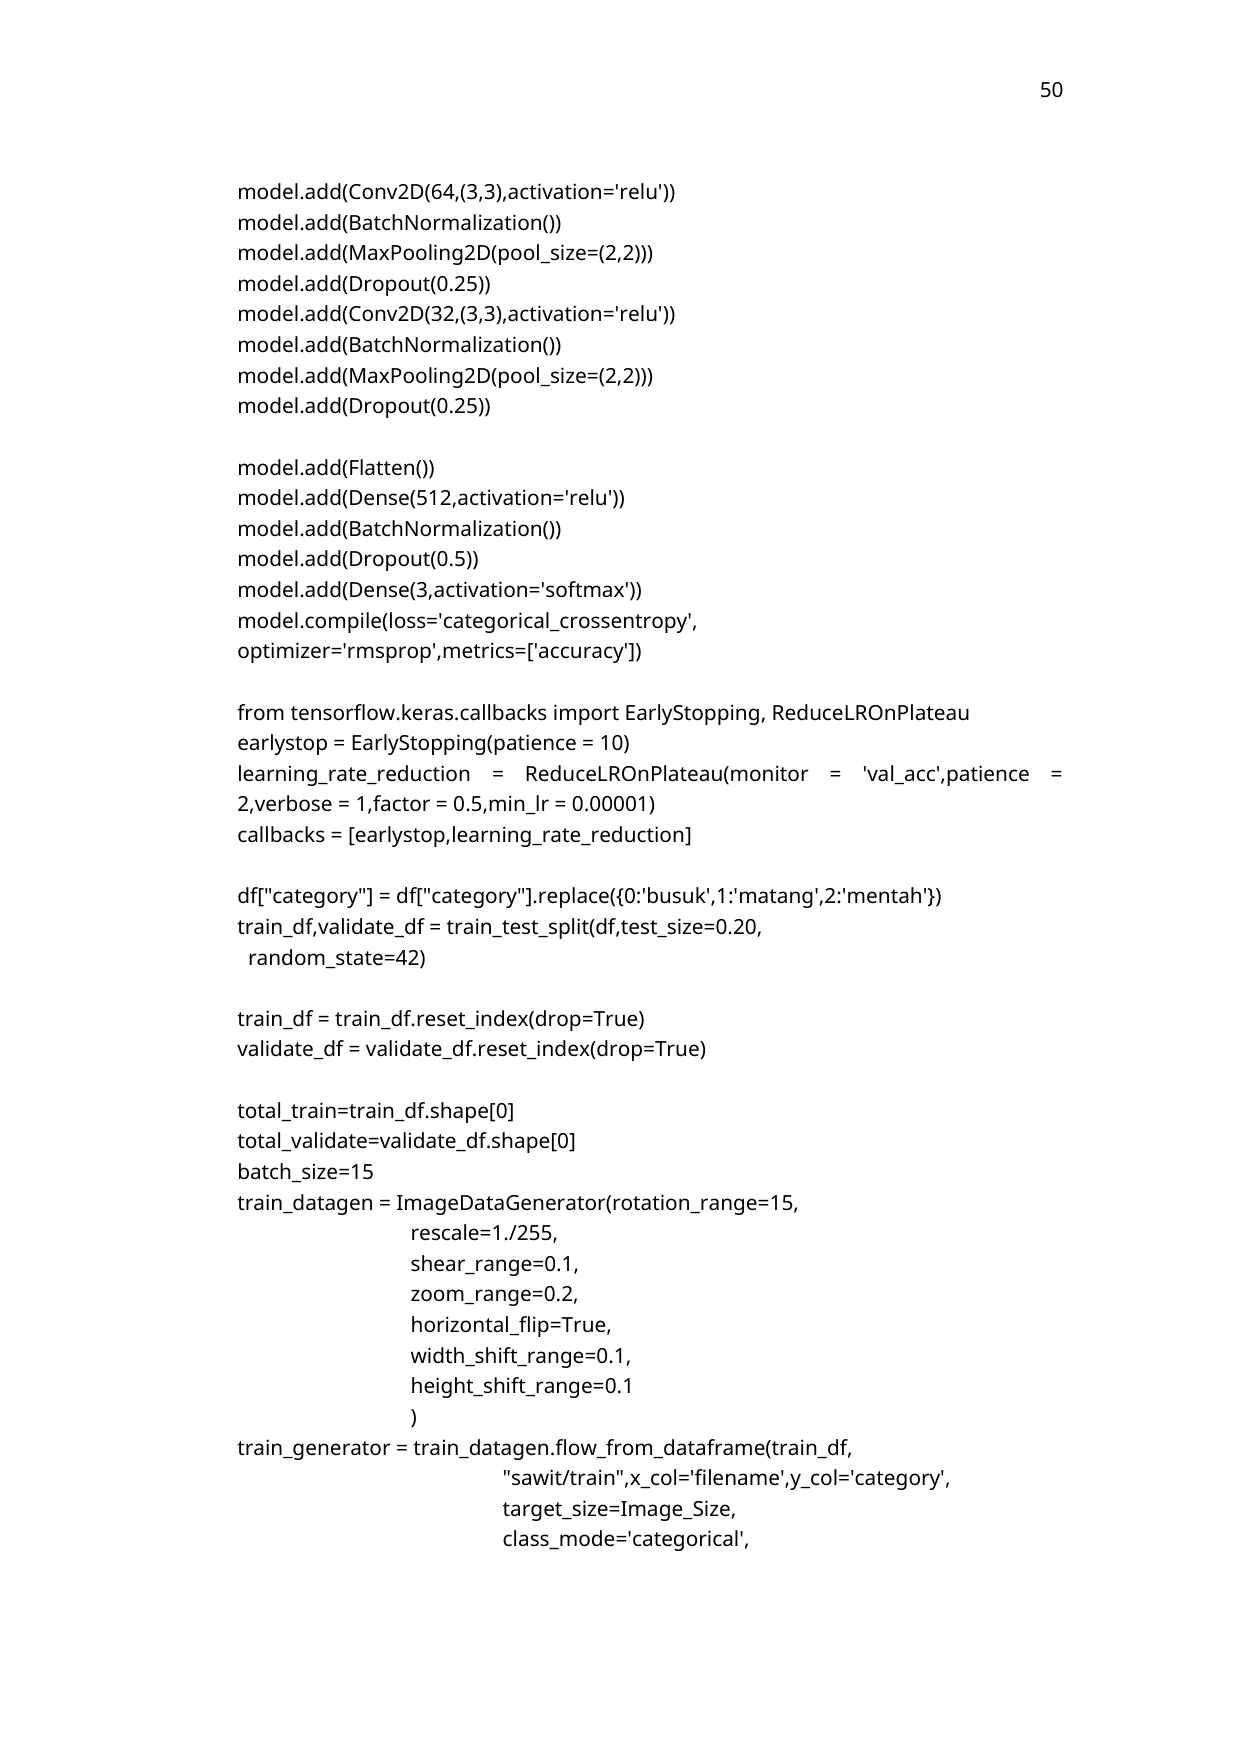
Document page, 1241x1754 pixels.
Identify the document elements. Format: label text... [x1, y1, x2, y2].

text df["category"] = df["category"].replace({0:'busuk',1:'matang',2:'mentah'}) [237, 881, 1063, 910]
text validate_df = validate_df.reset_index(drop=True) [237, 1034, 1063, 1063]
text model.add(Conv2D(32,(3,3),activation='relu')) [237, 299, 1063, 328]
text learning_rate_reduction = ReduceLROnPlateau(monitor = 'val_acc',patience = 2,verbose = 1,factor = 0.5,min_lr = 0.00001) [237, 759, 1063, 818]
text width_shift_range=0.1, [237, 1341, 1063, 1369]
text zoom_range=0.2, [237, 1279, 1063, 1308]
text train_df,validate_df = train_test_split(df,test_size=0.20, [237, 912, 1063, 940]
text callbacks = [earlystop,learning_rate_reduction] [237, 820, 1063, 848]
text rescale=1./255, [237, 1218, 1063, 1247]
text earlystop = EarlyStopping(patience = 10) [237, 728, 1063, 757]
text model.add(Dropout(0.25)) [237, 269, 1063, 297]
text shear_range=0.1, [237, 1249, 1063, 1277]
text random_state=42) [237, 943, 1063, 971]
text optimizer='rmsprop',metrics=['accuracy']) [237, 636, 1063, 665]
text train_generator = train_datagen.flow_from_dataframe(train_df, [237, 1433, 1063, 1461]
text model.add(BatchNormalization()) [237, 514, 1063, 542]
text class_mode='categorical', [237, 1524, 1063, 1553]
text model.add(Conv2D(64,(3,3),activation='relu')) [237, 177, 1063, 205]
text train_datagen = ImageDataGenerator(rotation_range=15, [237, 1188, 1063, 1216]
text model.add(Dropout(0.5)) [237, 544, 1063, 573]
text total_train=train_df.shape[0] [237, 1096, 1063, 1124]
text train_df = train_df.reset_index(drop=True) [237, 1004, 1063, 1032]
text model.add(Dropout(0.25)) [237, 391, 1063, 420]
text ) [237, 1402, 1063, 1430]
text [237, 238, 1063, 267]
text height_shift_range=0.1 [237, 1371, 1063, 1400]
text model.compile(loss='categorical_crossentropy', [237, 606, 1063, 634]
text horizontal_flip=True, [237, 1310, 1063, 1338]
text model.add(Dense(512,activation='relu')) [237, 483, 1063, 512]
text "sawit/train",x_col='filename',y_col='category', [237, 1463, 1063, 1492]
text total_validate=validate_df.shape[0] [237, 1126, 1063, 1155]
text target_size=Image_Size, [237, 1494, 1063, 1522]
text from tensorflow.keras.callbacks import EarlyStopping, ReduceLROnPlateau [237, 698, 1063, 726]
text model.add(BatchNormalization()) [237, 208, 1063, 236]
text batch_size=15 [237, 1157, 1063, 1185]
text model.add(BatchNormalization()) [237, 330, 1063, 358]
text model.add(MaxPooling2D(pool_size=(2,2))) [237, 361, 1063, 389]
text model.add(Dense(3,activation='softmax')) [237, 575, 1063, 603]
text model.add(Flatten()) [237, 453, 1063, 481]
